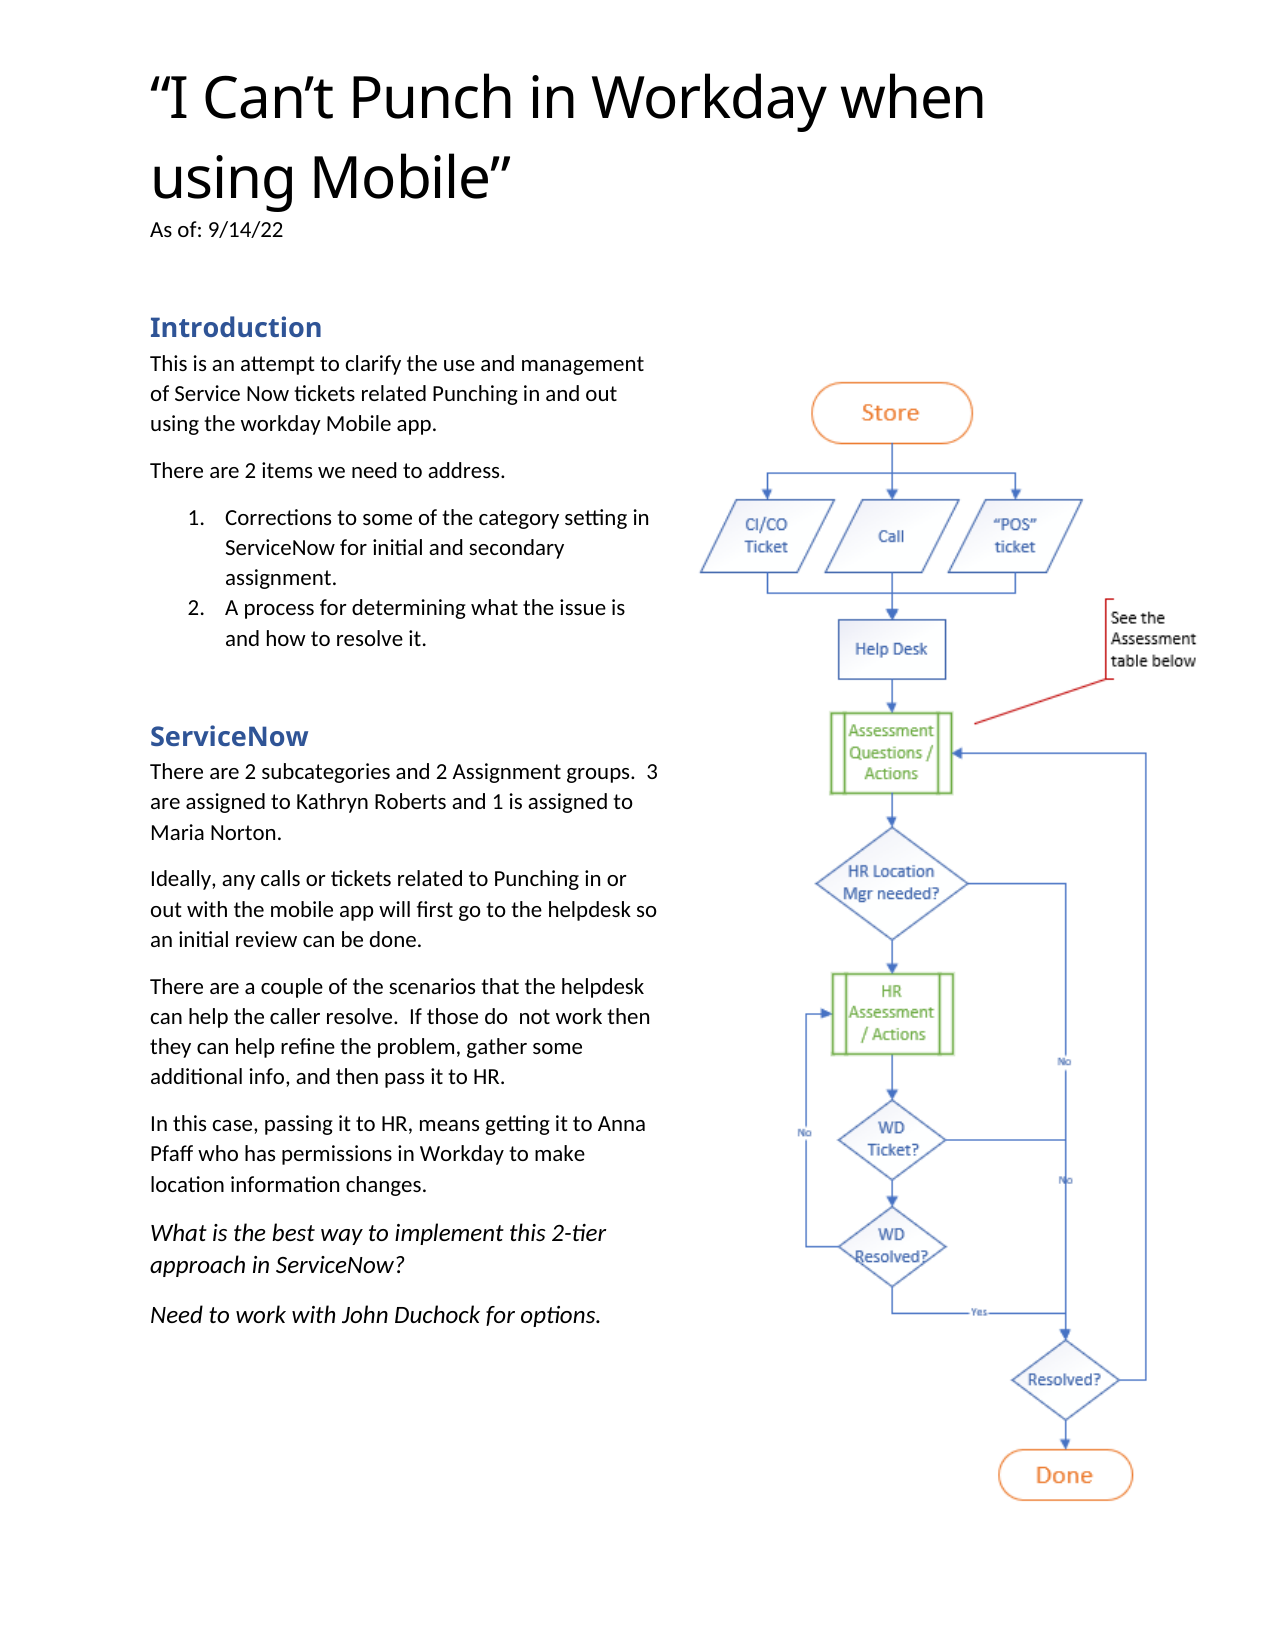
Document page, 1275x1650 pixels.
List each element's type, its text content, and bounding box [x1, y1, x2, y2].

subtitle ServiceNow [150, 717, 678, 754]
list Corrections to some of the category setting in ServiceNow for initial and secondary assignment. [187, 503, 678, 591]
text What is the best way to implement this 2-tier approach in ServiceNow? [150, 1217, 678, 1280]
text There are a couple of the scenarios that the helpdesk can help the caller resolve. If those do not work then they can help refine the problem, gather some additional info, and then pass it to HR. [150, 972, 678, 1091]
text As of: 9/14/22 [150, 215, 1125, 243]
text This is an attempt to clarify the use and management of Service Now tickets related Punching in and out using the workday Mobile app. [150, 349, 1125, 437]
text There are 2 subcategories and 2 Assignment groups. 3 are assigned to Kathryn Roberts and 1 is assigned to Maria Norton. [150, 757, 678, 846]
text In this case, passing it to HR, means getting it to Anna Pfaff who has permissions in Workday to make location information changes. [150, 1109, 678, 1198]
subtitle Introduction [150, 309, 1125, 346]
list A process for determining what the issue is and how to resolve it. [187, 593, 678, 652]
text Need to work with John Duchock for options. [150, 1299, 678, 1330]
title “I Can’t Punch in Workday when using Mobile” [150, 56, 1125, 215]
picture [678, 360, 1224, 1510]
text There are 2 items we need to address. [150, 456, 678, 484]
text Ideally, any calls or tickets related to Punching in or out with the mobile app will first go to the helpdesk so an initial review can be done. [150, 864, 678, 953]
